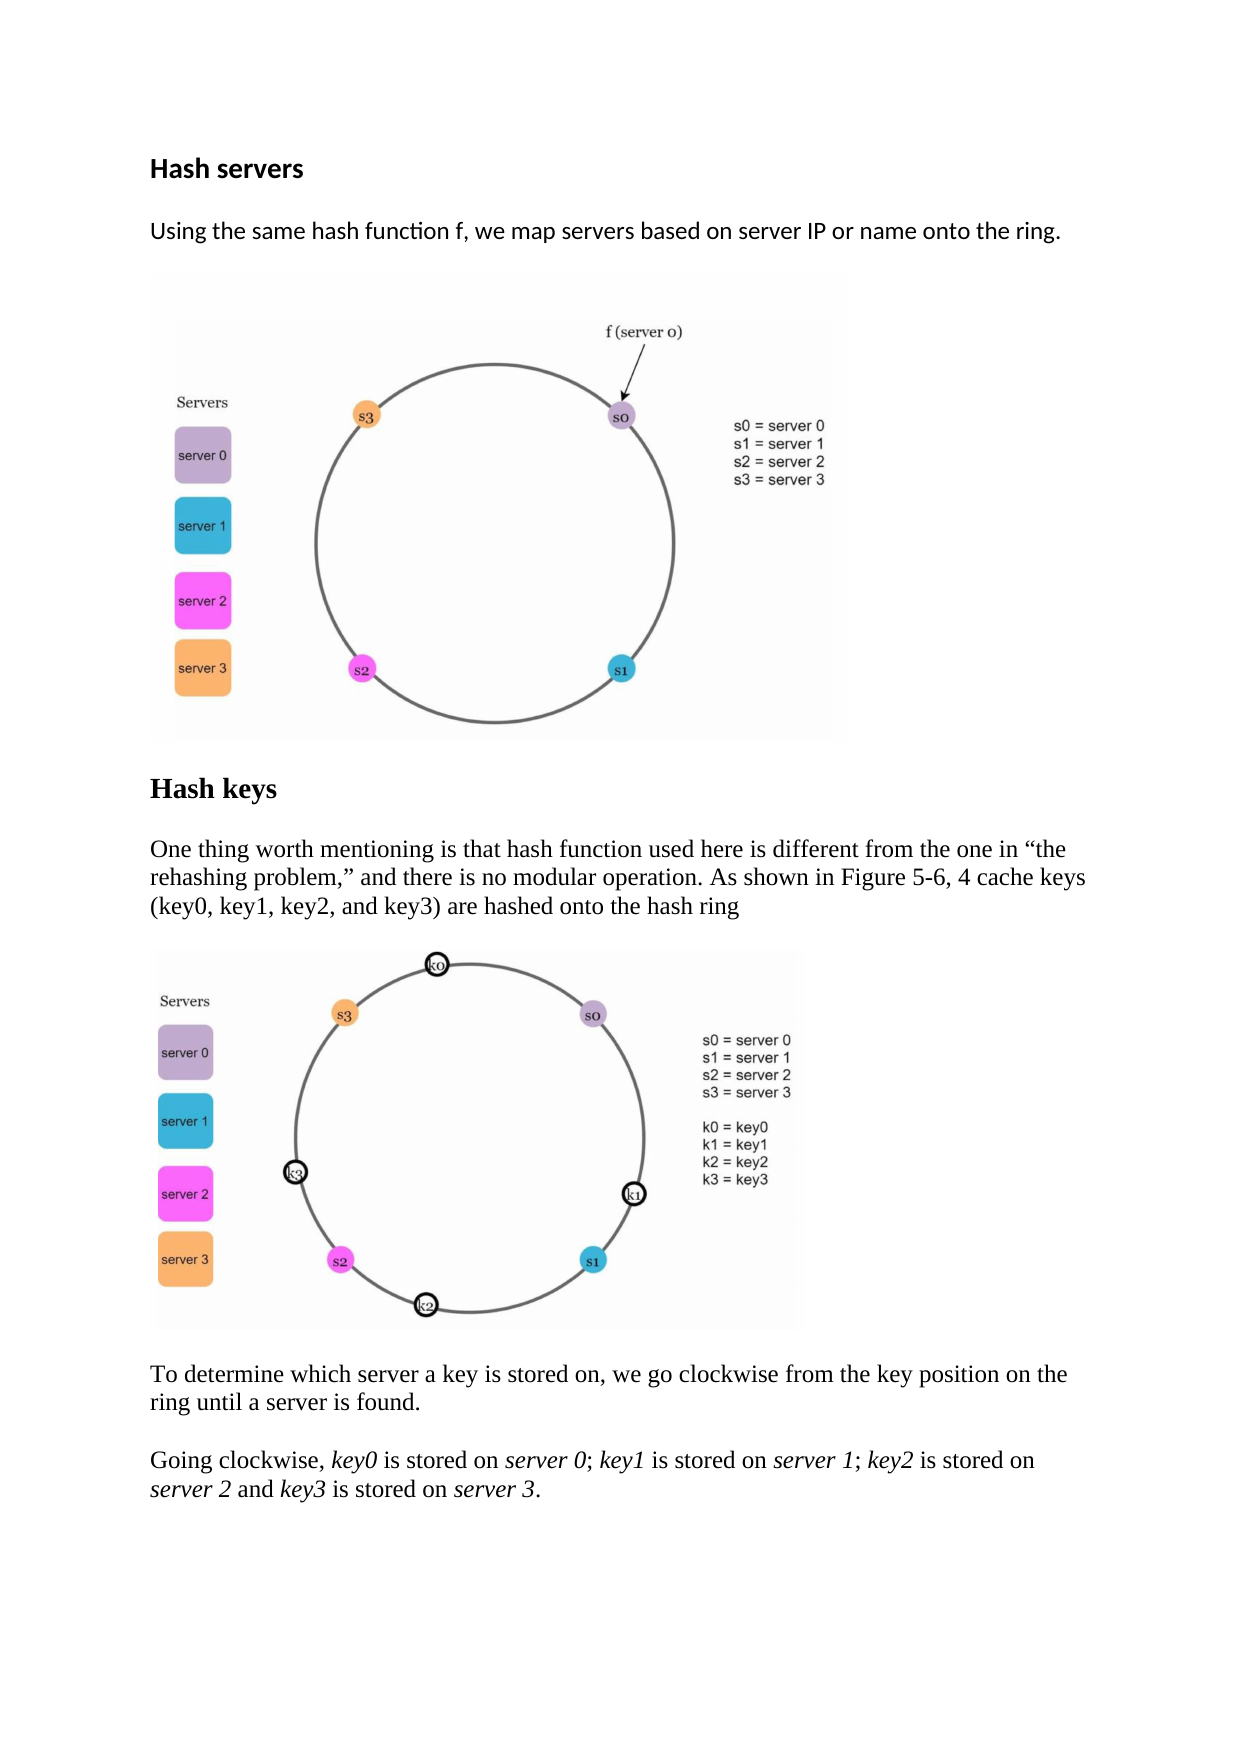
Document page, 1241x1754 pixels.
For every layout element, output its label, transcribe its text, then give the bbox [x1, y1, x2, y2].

text Hash keys [150, 771, 1090, 804]
text One thing worth mentioning is that hash function used here is different from the one in “the rehashing problem,” and there is no modular operation. As shown in Figure 5-6, 4 cache keys (key0, key1, key2, and key3) are hashed onto the hash ring [150, 834, 1090, 920]
picture [150, 274, 848, 742]
picture [150, 949, 805, 1330]
text To determine which server a key is stored on, we go clockwise from the key position on the ring until a server is found. [150, 1359, 1090, 1416]
text Using the same hash function f, we map servers based on server IP or name onto the ring. [150, 215, 1090, 245]
text Going clockwise, key0 is stored on server 0; key1 is stored on server 1; key2 is stored on server 2 and key3 is stored on server 3. [150, 1445, 1090, 1503]
text Hash servers [150, 150, 1090, 186]
